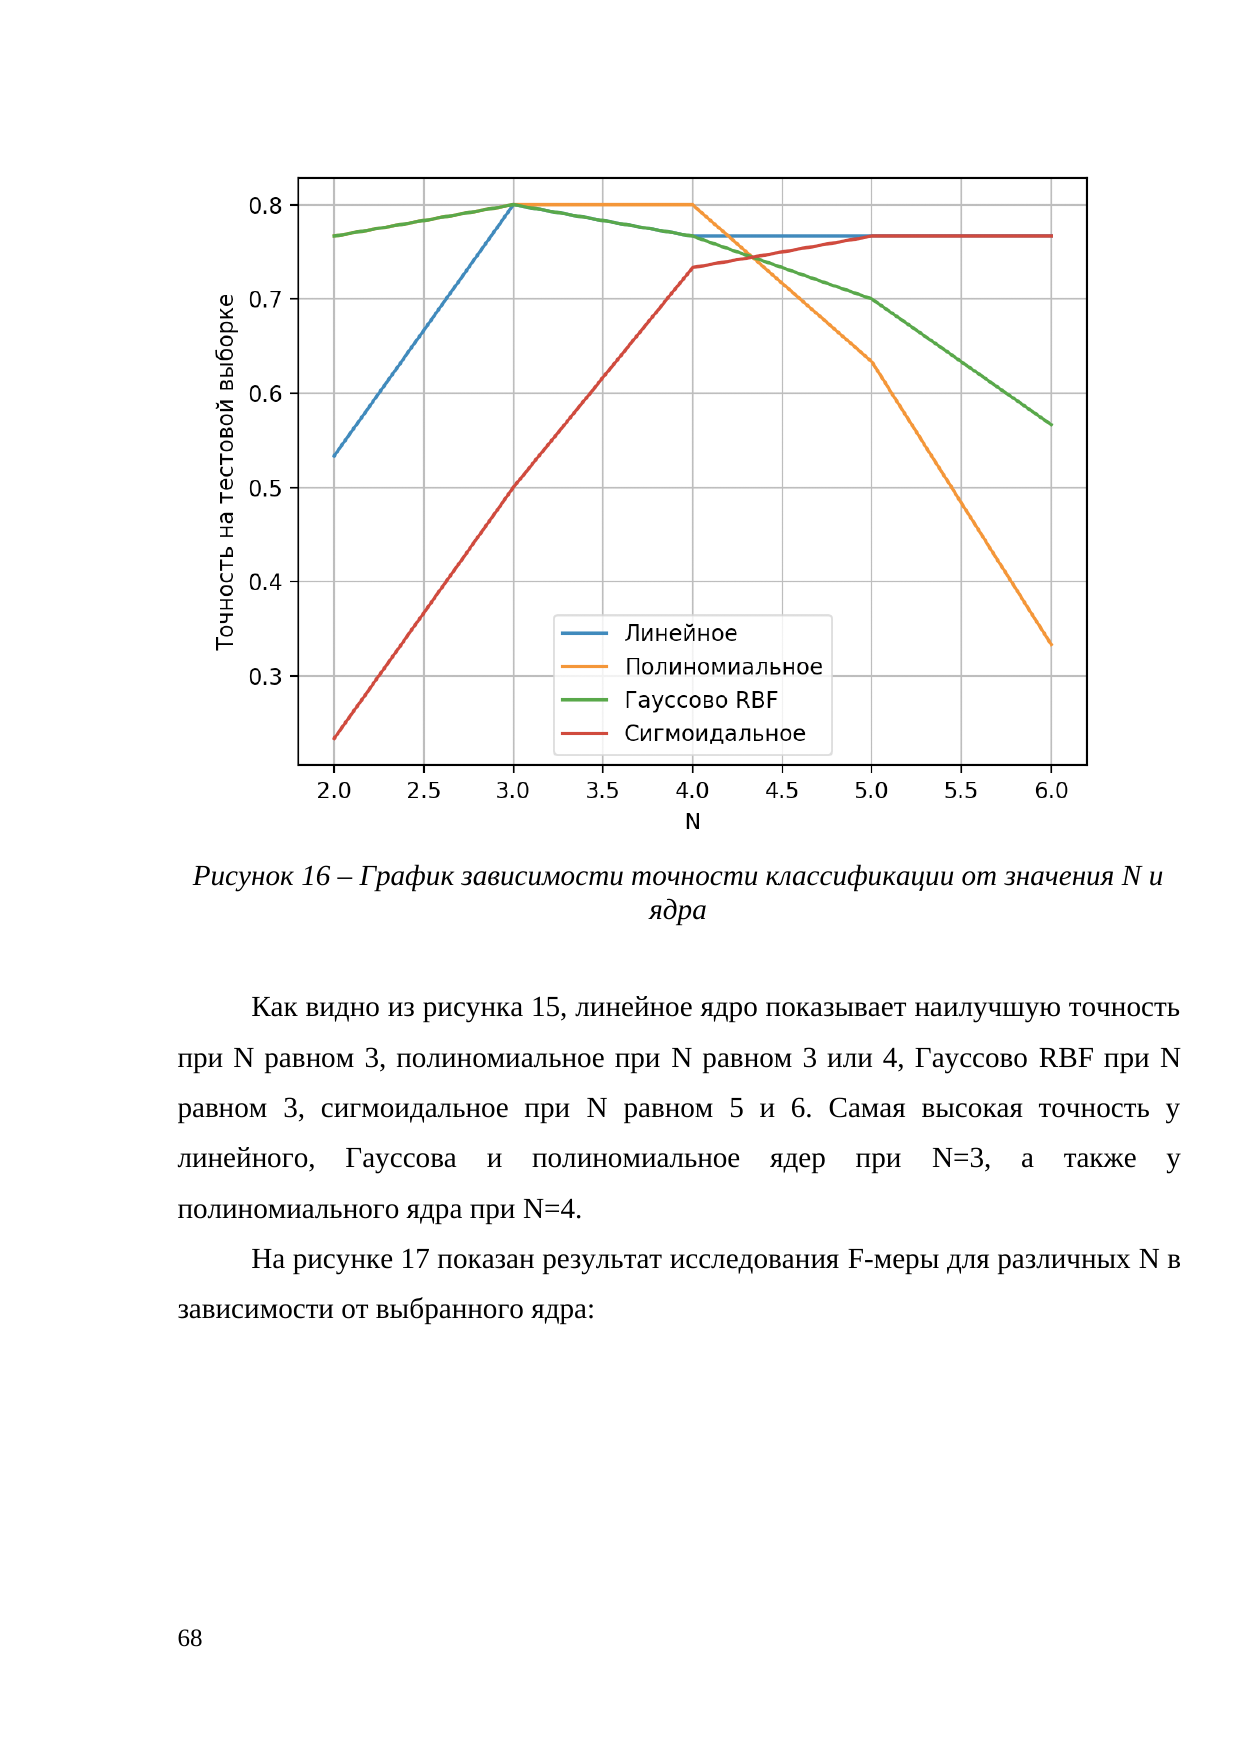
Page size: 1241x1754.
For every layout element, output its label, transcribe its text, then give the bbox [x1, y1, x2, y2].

text Как видно из рисунка 15, линейное ядро показывает наилучшую точность при N равном 3, полиномиальное при N равном 3 или 4, Гауссово RBF при N равном 3, сигмоидальное при N равном 5 и 6. Самая высокая точность у линейного, Гауссова и полиномиальное ядер при N=3, а также у полиномиального ядра при N=4. [177, 989, 1181, 1224]
text На рисунке 17 показан результат исследования F-меры для различных N в зависимости от выбранного ядра: [177, 1241, 1181, 1325]
picture [177, 118, 1182, 844]
text Рисунок 16 – График зависимости точности классификации от значения N и ядра [177, 858, 1181, 926]
